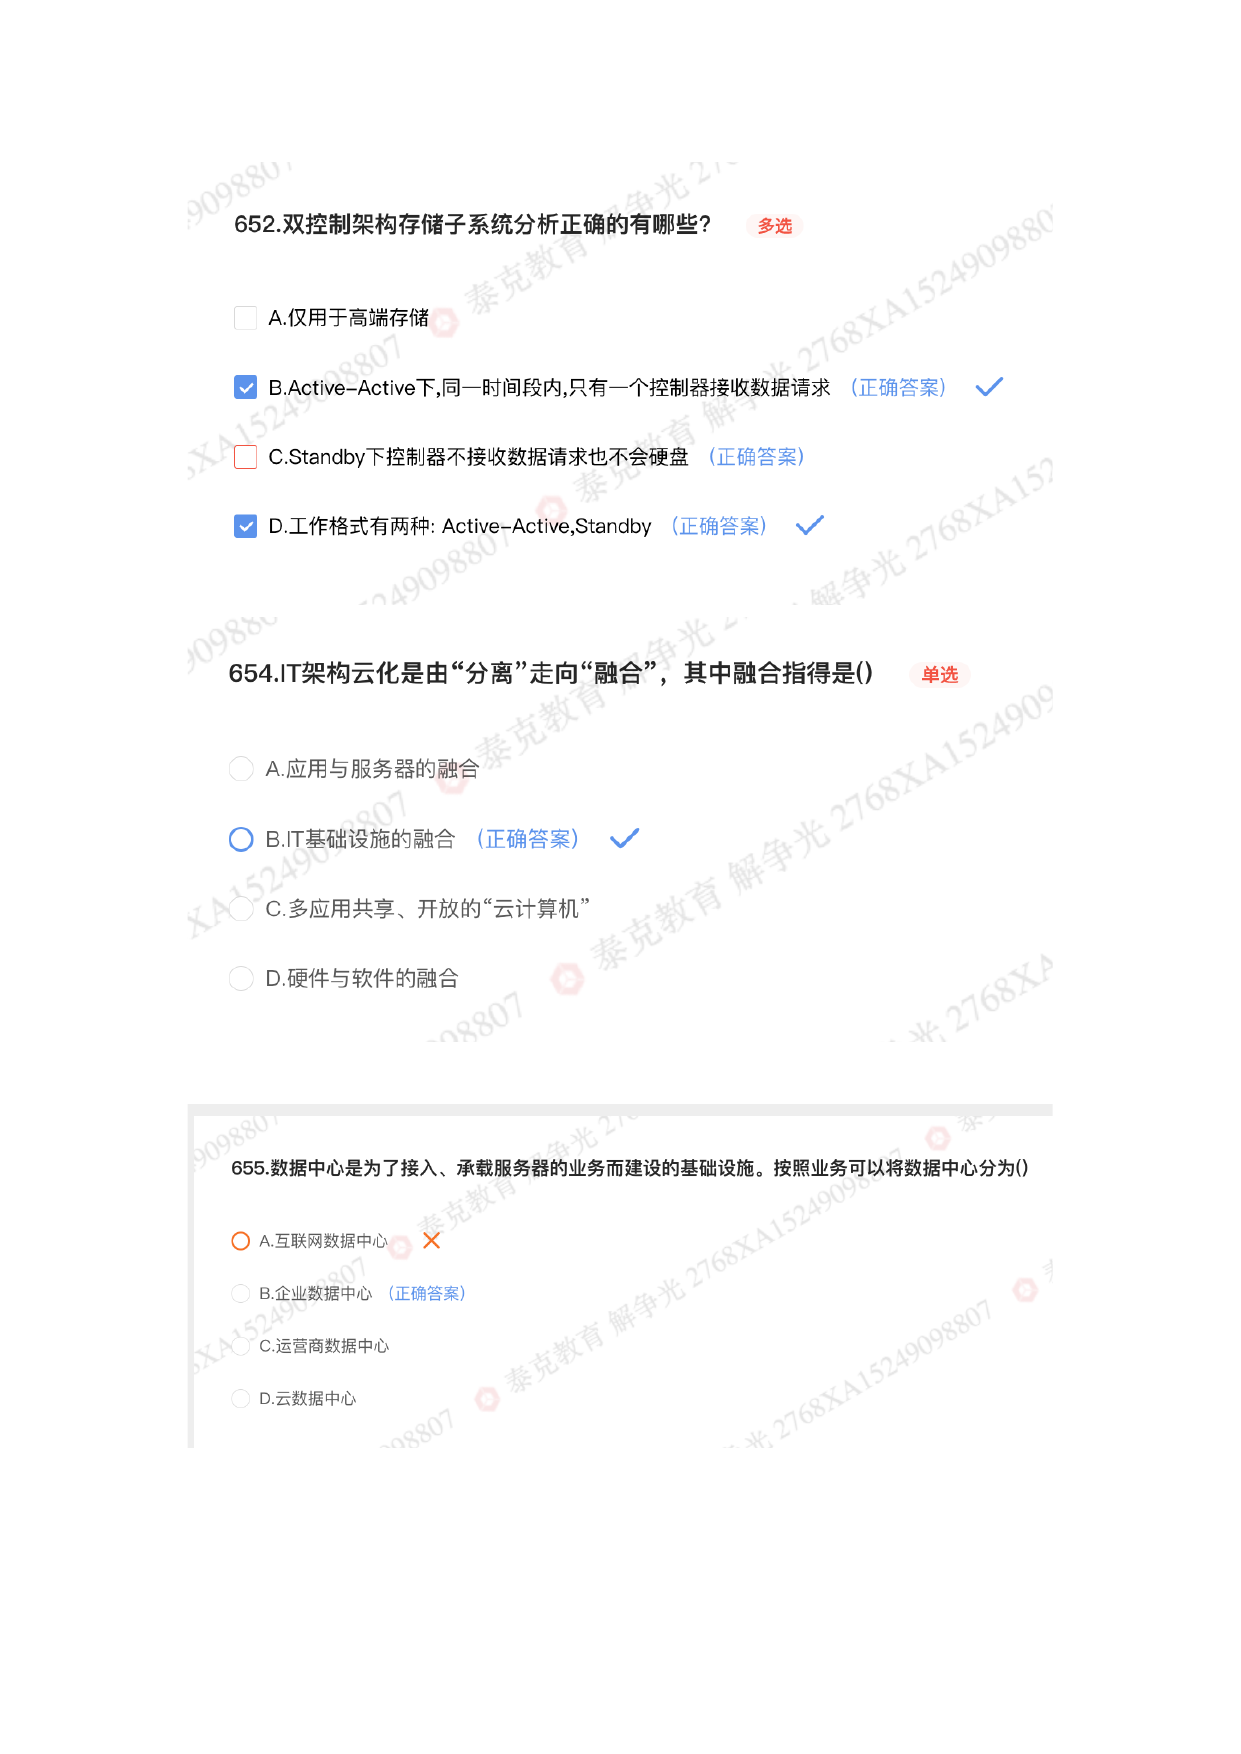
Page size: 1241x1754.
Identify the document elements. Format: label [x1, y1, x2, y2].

picture [187, 1104, 1053, 1448]
picture [187, 617, 1053, 1042]
picture [187, 162, 1053, 605]
